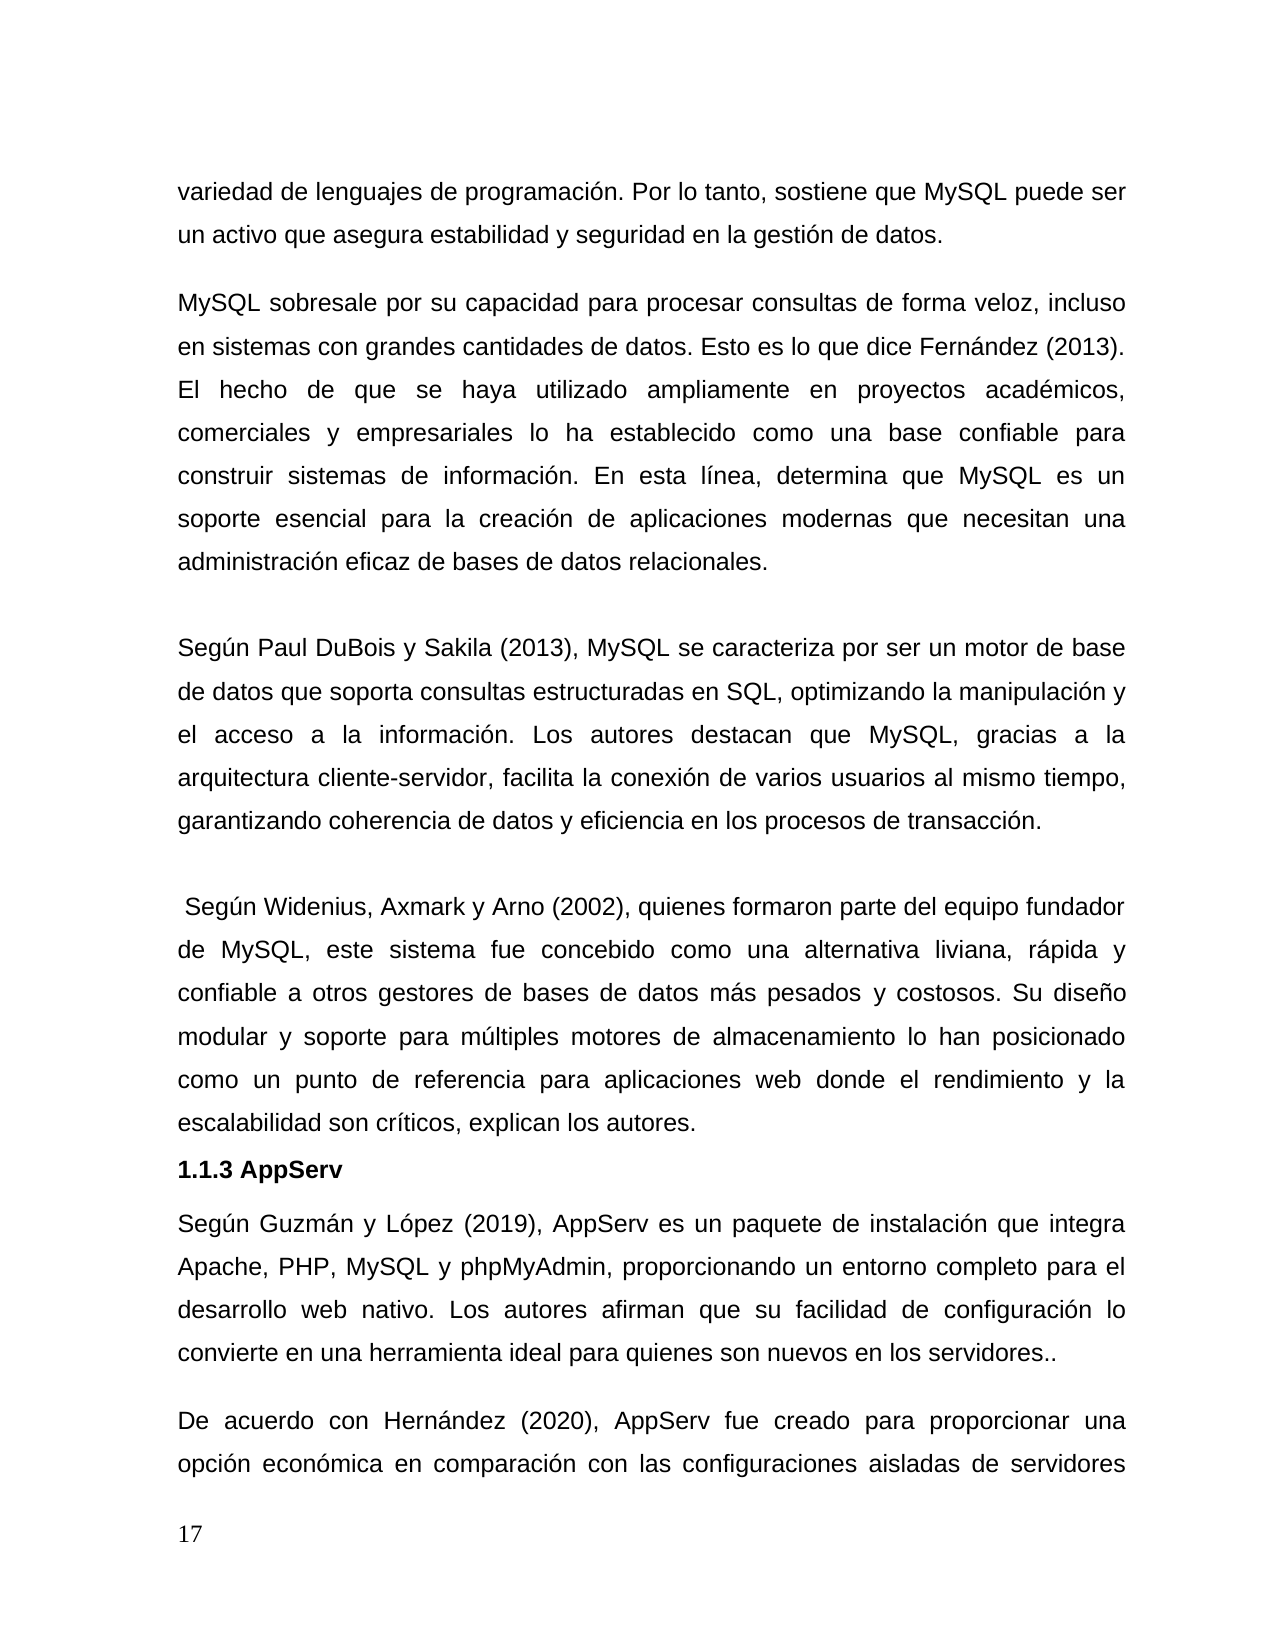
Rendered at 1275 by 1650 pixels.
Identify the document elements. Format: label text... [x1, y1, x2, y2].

text Según Paul DuBois y Sakila (2013), MySQL se caracteriza por ser un motor de base de datos que soporta consultas estructuradas en SQL, optimizando la manipulación y el acceso a la información. Los autores destacan que MySQL, gracias a la arquitectura cliente-servidor, facilita la conexión de varios usuarios al mismo tiempo, garantizando coherencia de datos y eficiencia en los procesos de transacción. [177, 633, 1127, 835]
subtitle 1.1.3 AppServ [177, 1155, 1127, 1184]
text Según Guzmán y López (2019), AppServ es un paquete de instalación que integra Apache, PHP, MySQL y phpMyAdmin, proporcionando un entorno completo para el desarrollo web nativo. Los autores afirman que su facilidad de configuración lo convierte en una herramienta ideal para quienes son nuevos en los servidores.. [177, 1209, 1127, 1367]
text Según Widenius, Axmark y Arno (2002), quienes formaron parte del equipo fundador de MySQL, este sistema fue concebido como una alternativa liviana, rápida y confiable a otros gestores de bases de datos más pesados ​​y costosos. Su diseño modular y soporte para múltiples motores de almacenamiento lo han posicionado como un punto de referencia para aplicaciones web donde el rendimiento y la escalabilidad son críticos, explican los autores. [177, 892, 1127, 1137]
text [177, 1406, 1127, 1478]
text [177, 177, 1127, 249]
text MySQL sobresale por su capacidad para procesar consultas de forma veloz, incluso en sistemas con grandes cantidades de datos. Esto es lo que dice Fernández (2013). El hecho de que se haya utilizado ampliamente en proyectos académicos, comerciales y empresariales lo ha establecido como una base confiable para construir sistemas de información. En esta línea, determina que MySQL es un soporte esencial para la creación de aplicaciones modernas que necesitan una administración eficaz de bases de datos relacionales. [177, 288, 1127, 576]
